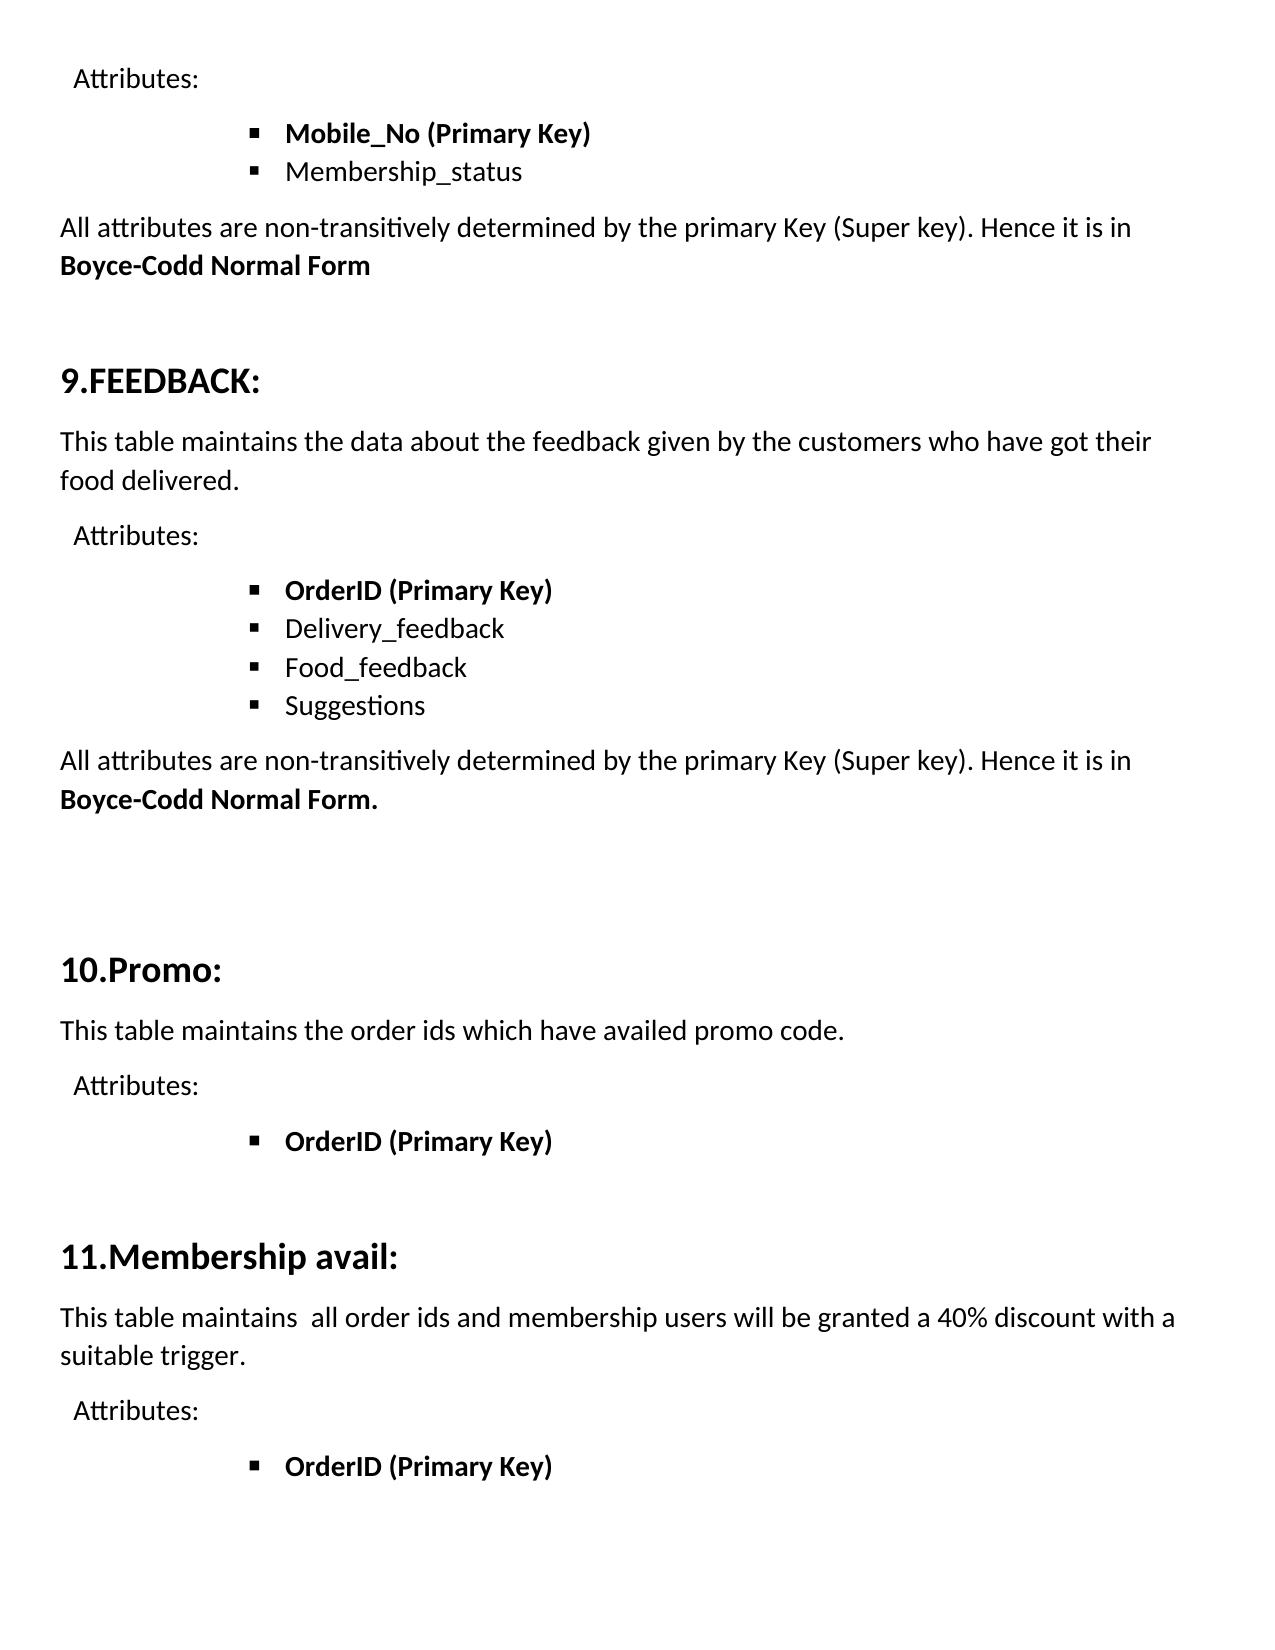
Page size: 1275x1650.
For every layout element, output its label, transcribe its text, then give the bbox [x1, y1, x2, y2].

text All attributes are non-transitively determined by the primary Key (Super key). Hence it is in Boyce-Codd Normal Form. [60, 742, 1200, 817]
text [60, 209, 1200, 283]
list Delivery_feedback [247, 611, 1200, 646]
list Suggestions [247, 687, 1200, 723]
list Food_feedback [247, 649, 1200, 684]
text This table maintains all order ids and membership users will be granted a 40% discount with a suitable trigger. [60, 1299, 1200, 1373]
text Attributes: [60, 60, 1200, 96]
text This table maintains the order ids which have availed promo code. [60, 1012, 1200, 1048]
text Attributes: [60, 1067, 1200, 1103]
text 9.FEEDBACK: [60, 357, 1200, 403]
text This table maintains the data about the feedback given by the customers who have got their food delivered. [60, 423, 1200, 497]
list OrderID (Primary Key) [247, 572, 1200, 608]
text Attributes: [60, 1392, 1200, 1428]
text Attributes: [60, 517, 1200, 553]
text 10.Promo: [60, 946, 1200, 992]
list OrderID (Primary Key) [247, 1448, 1200, 1483]
text 11.Membership avail: [60, 1233, 1200, 1279]
list Membership_status [247, 153, 1200, 189]
list Mobile_No (Primary Key) [247, 115, 1200, 151]
list OrderID (Primary Key) [247, 1123, 1200, 1158]
